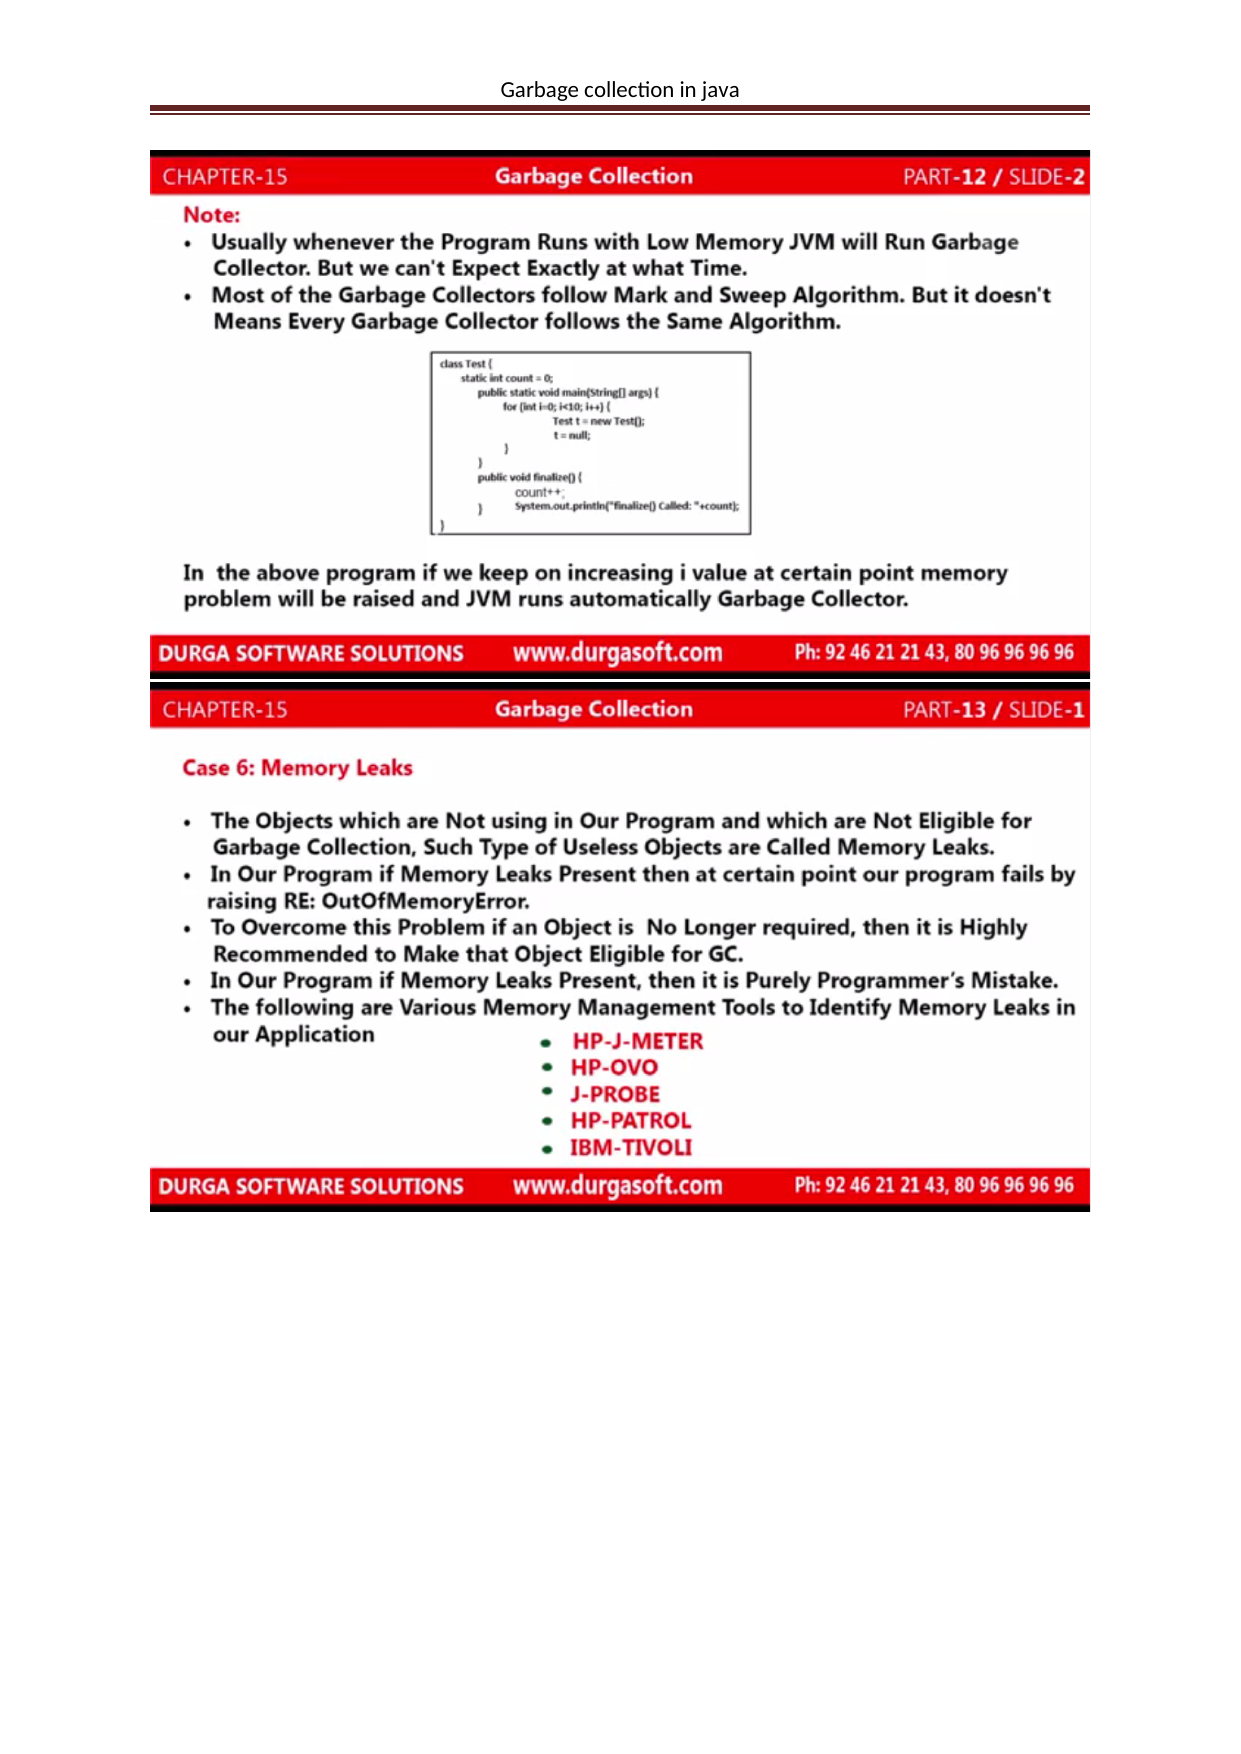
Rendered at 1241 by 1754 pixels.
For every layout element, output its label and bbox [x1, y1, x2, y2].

picture [150, 682, 1091, 1212]
picture [150, 150, 1091, 679]
